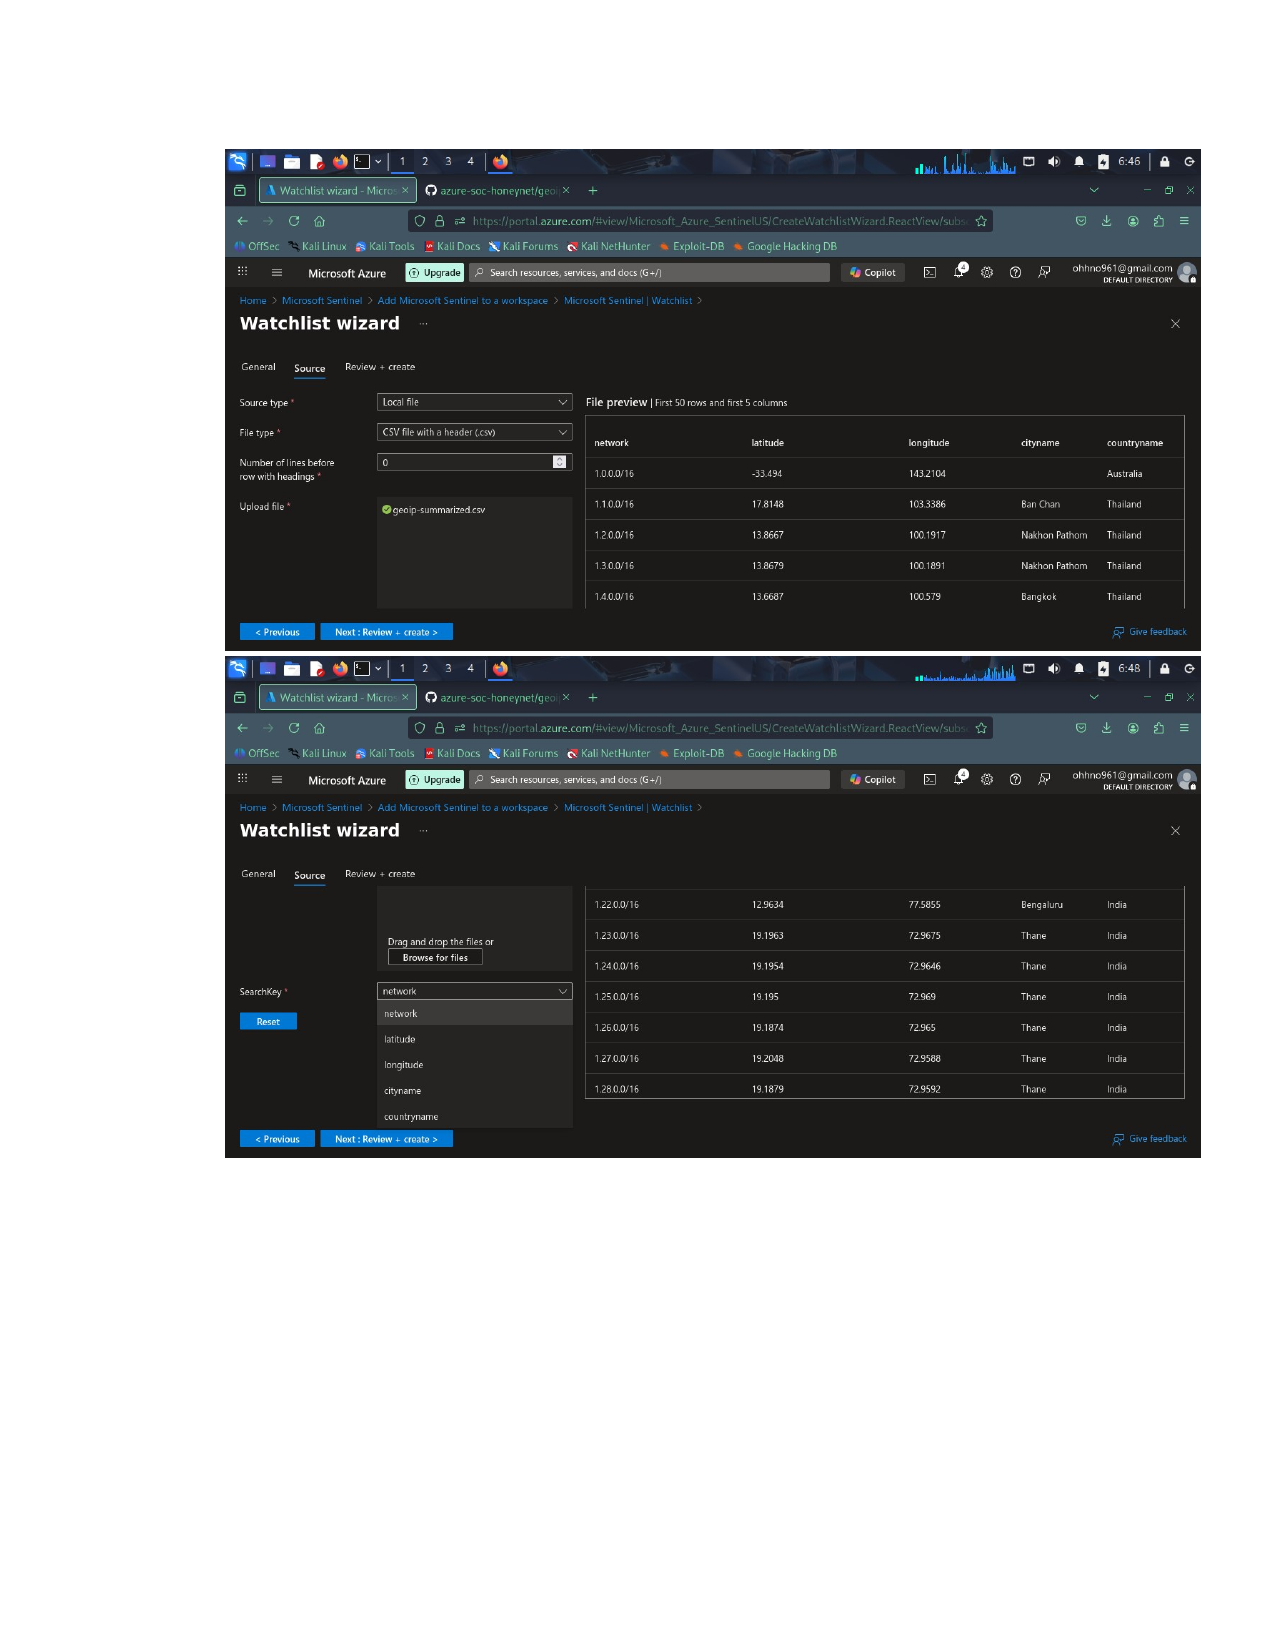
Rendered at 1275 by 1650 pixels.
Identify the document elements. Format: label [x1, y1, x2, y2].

picture [225, 656, 1201, 1158]
picture [225, 149, 1201, 651]
